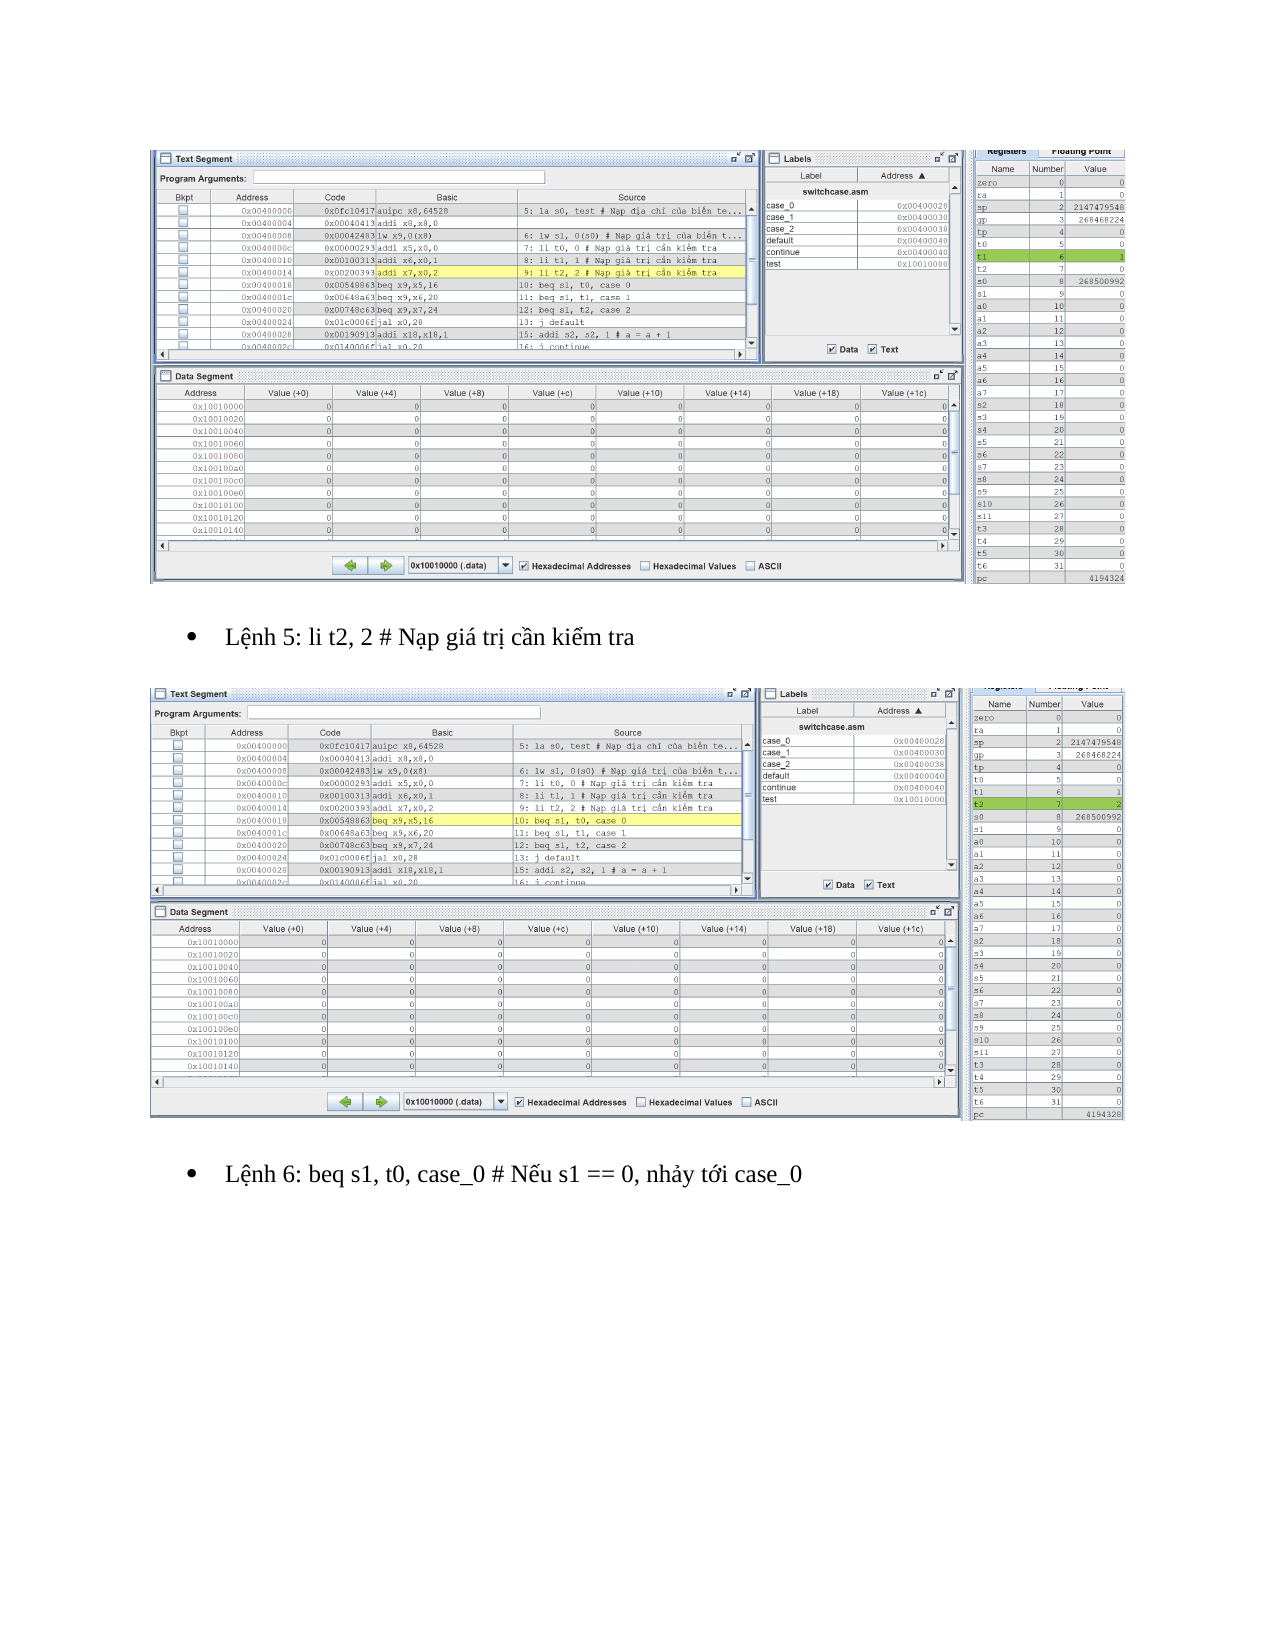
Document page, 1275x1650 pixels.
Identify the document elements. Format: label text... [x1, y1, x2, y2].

picture [150, 150, 1125, 584]
picture [150, 688, 1125, 1121]
list Lệnh 5: li t2, 2 # Nạp giá trị cần kiểm tra [187, 622, 1125, 651]
list Lệnh 6: beq s1, t0, case_0 # Nếu s1 == 0, nhảy tới case_0 [187, 1159, 1125, 1188]
